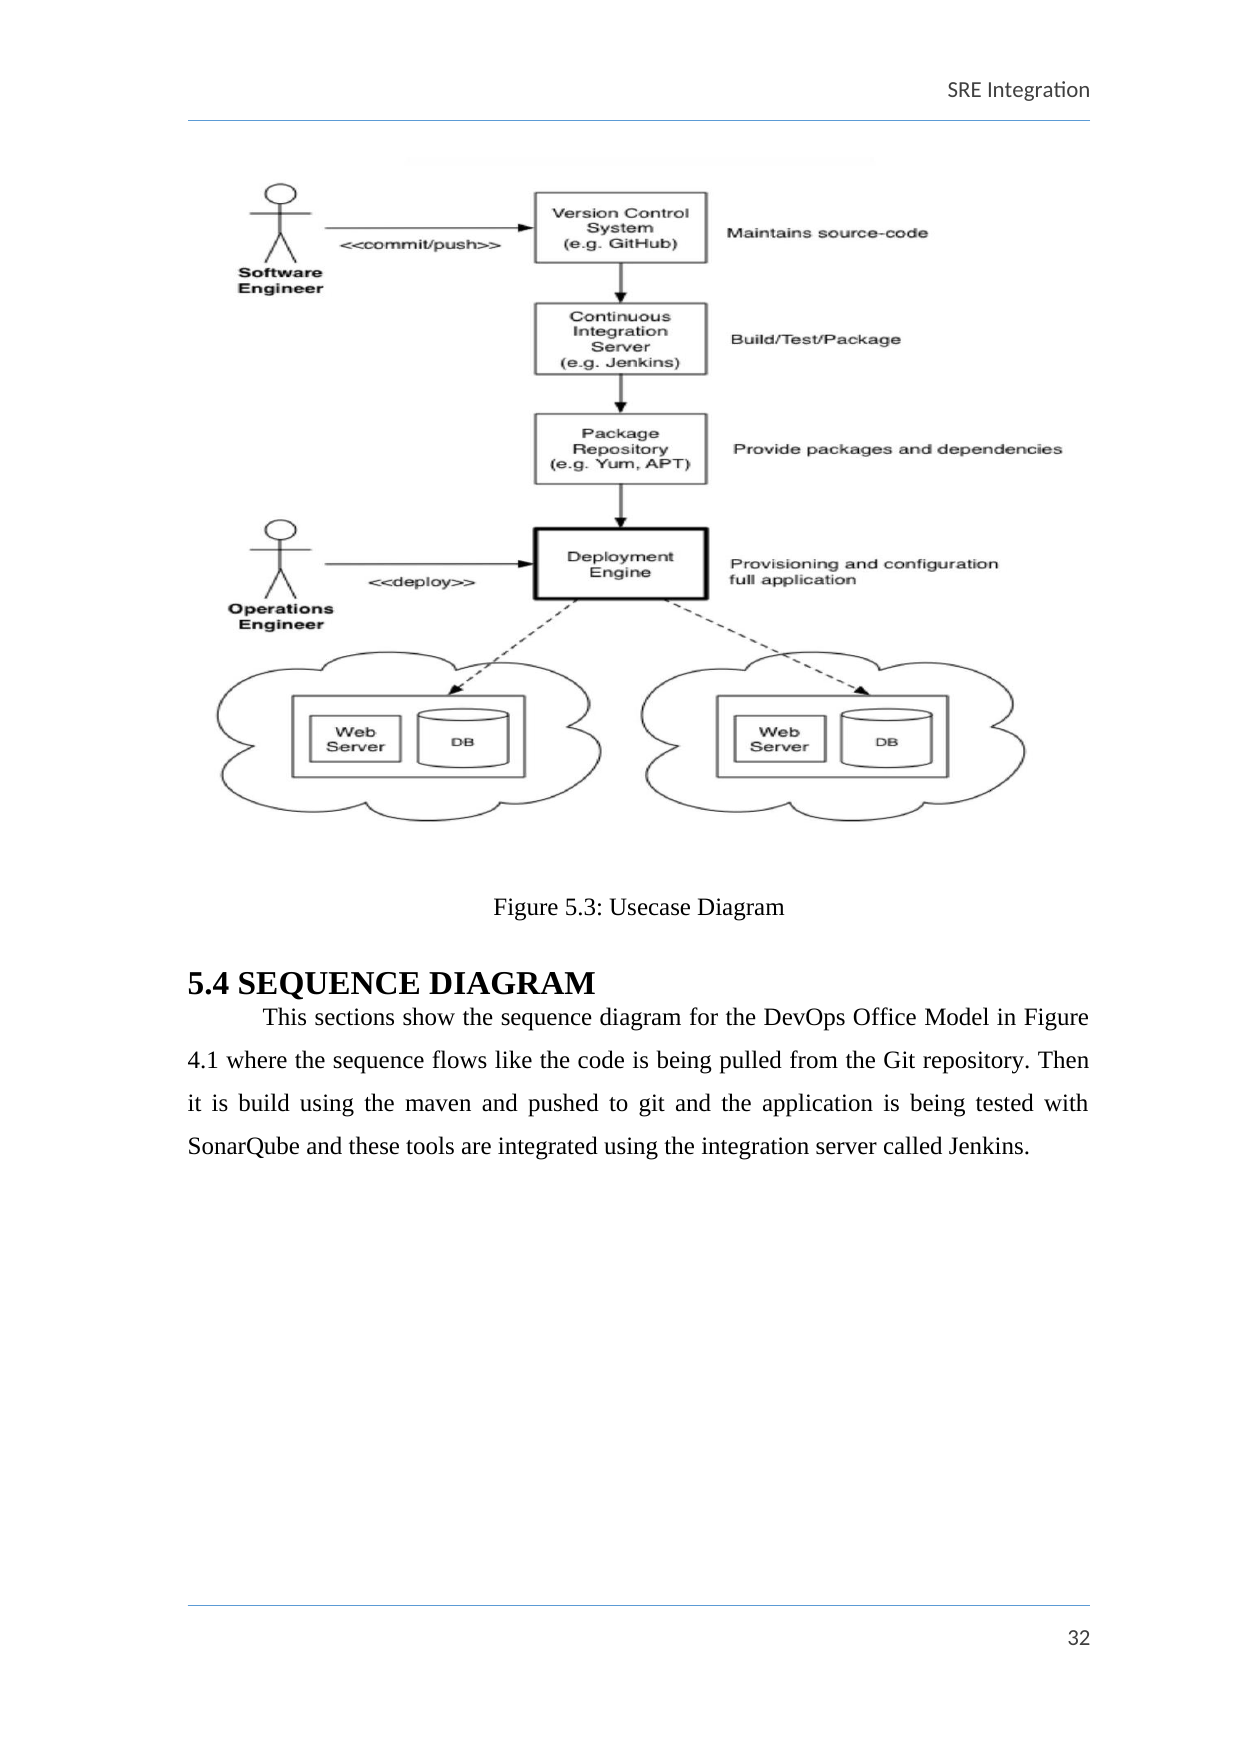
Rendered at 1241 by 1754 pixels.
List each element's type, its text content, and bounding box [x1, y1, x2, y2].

text This sections show the sequence diagram for the DevOps Office Model in Figure 4.1 where the sequence flows like the code is being pulled from the Git repository. Then it is build using the maven and pushed to git and the application is being tested with SonarQube and these tools are integrated using the integration server called Jenkins. [187, 1002, 1090, 1160]
text Figure 5.3: Usecase Diagram [187, 892, 1090, 920]
text 5.4 SEQUENCE DIAGRAM [187, 963, 1090, 1002]
picture [187, 148, 1073, 844]
